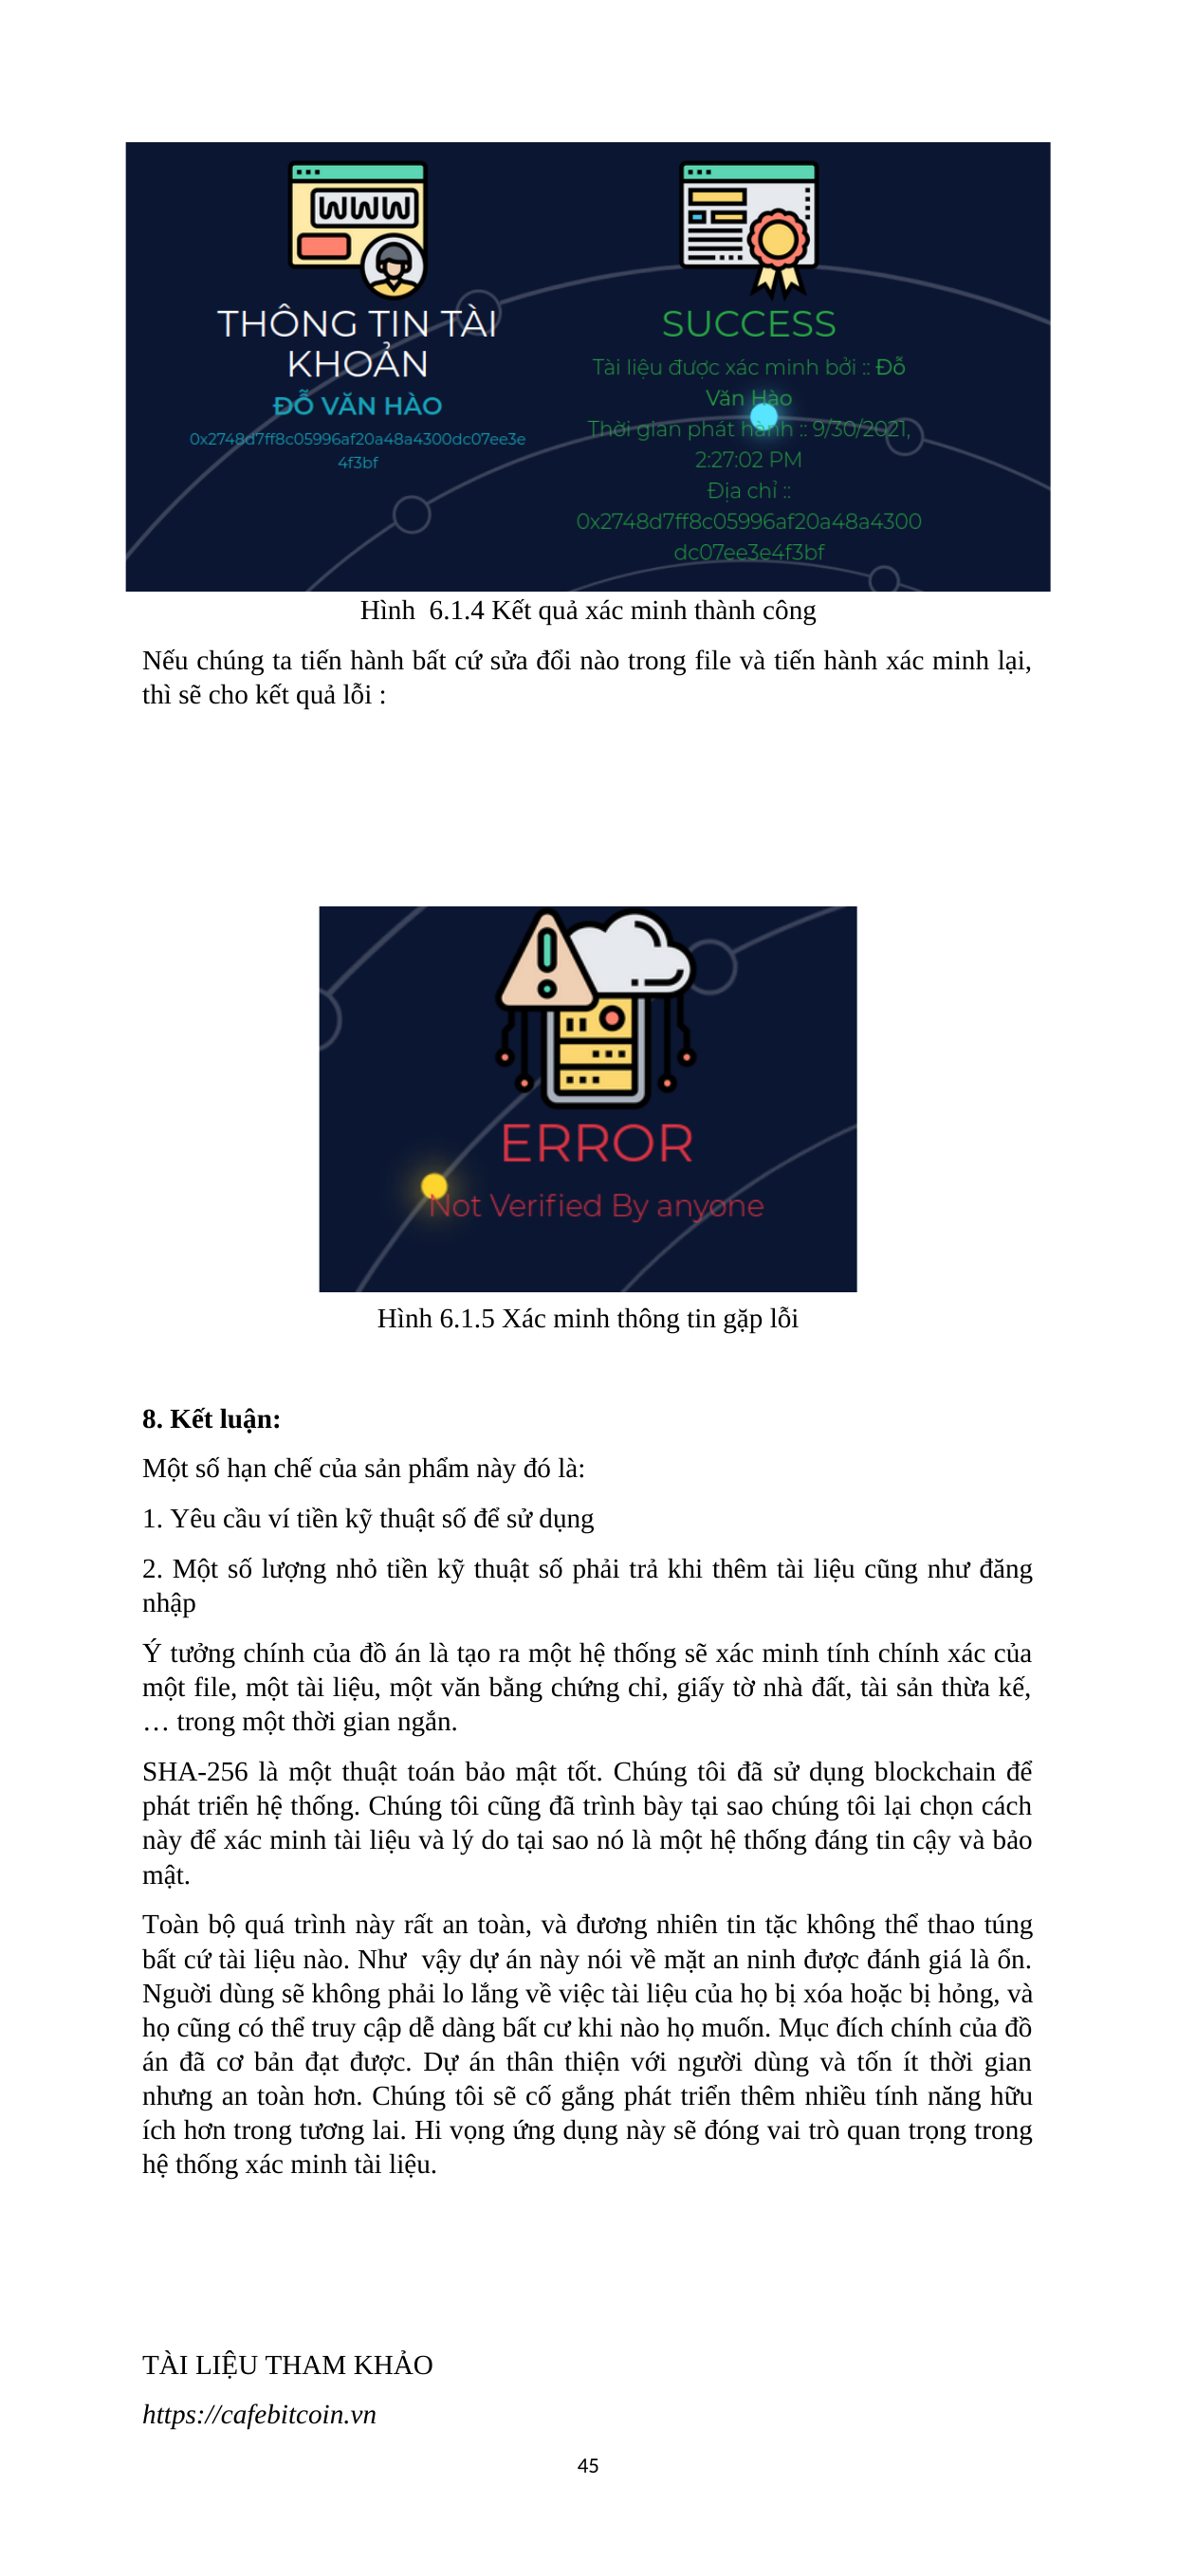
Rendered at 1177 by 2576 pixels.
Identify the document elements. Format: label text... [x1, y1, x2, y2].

text SHA-256 là một thuật toán bảo mật tốt. Chúng tôi đã sử dụng blockchain để phát triển hệ thống. Chúng tôi cũng đã trình bày tại sao chúng tôi lại chọn cách này để xác minh tài liệu và lý do tại sao nó là một hệ thống đáng tin cậy và bảo mật. [142, 1755, 1034, 1890]
text Một số hạn chế của sản phẩm này đó là: [142, 1452, 1034, 1484]
text https://cafebitcoin.vn [142, 2398, 1034, 2430]
text Hình 6.1.5 Xác minh thông tin gặp lỗi [142, 1302, 1034, 1334]
picture [319, 906, 857, 1292]
text 1. Yêu cầu ví tiền kỹ thuật số để sử dụng [142, 1502, 1034, 1534]
text Nếu chúng ta tiến hành bất cứ sửa đổi nào trong file và tiến hành xác minh lại, thì sẽ cho kết quả lỗi : [142, 644, 1034, 710]
text 8. Kết luận: [142, 1402, 1034, 1434]
text 2. Một số lượng nhỏ tiền kỹ thuật số phải trả khi thêm tài liệu cũng như đăng nhập [142, 1552, 1034, 1618]
text Ý tưởng chính của đồ án là tạo ra một hệ thống sẽ xác minh tính chính xác của một file, một tài liệu, một văn bằng chứng chỉ, giấy tờ nhà đất, tài sản thừa kế,… trong một thời gian ngắn. [142, 1636, 1034, 1737]
text TÀI LIỆU THAM KHẢO [142, 2348, 1034, 2380]
text Hình 6.1.4 Kết quả xác minh thành công [142, 592, 1034, 626]
picture [125, 142, 1051, 592]
text Toàn bộ quá trình này rất an toàn, và đương nhiên tin tặc không thể thao túng bất cứ tài liệu nào. Như vậy dự án này nói về mặt an ninh được đánh giá là ổn. Nguời dùng sẽ không phải lo lắng về việc tài liệu của họ bị xóa hoặc bị hỏng, và họ cũng có thể truy cập dễ dàng bất cư khi nào họ muốn. Mục đích chính của đồ án đã cơ bản đạt được. Dự án thân thiện với người dùng và tốn ít thời gian nhưng an toàn hơn. Chúng tôi sẽ cố gắng phát triển thêm nhiều tính năng hữu ích hơn trong tương lai. Hi vọng ứng dụng này sẽ đóng vai trò quan trọng trong hệ thống xác minh tài liệu. [142, 1908, 1034, 2180]
